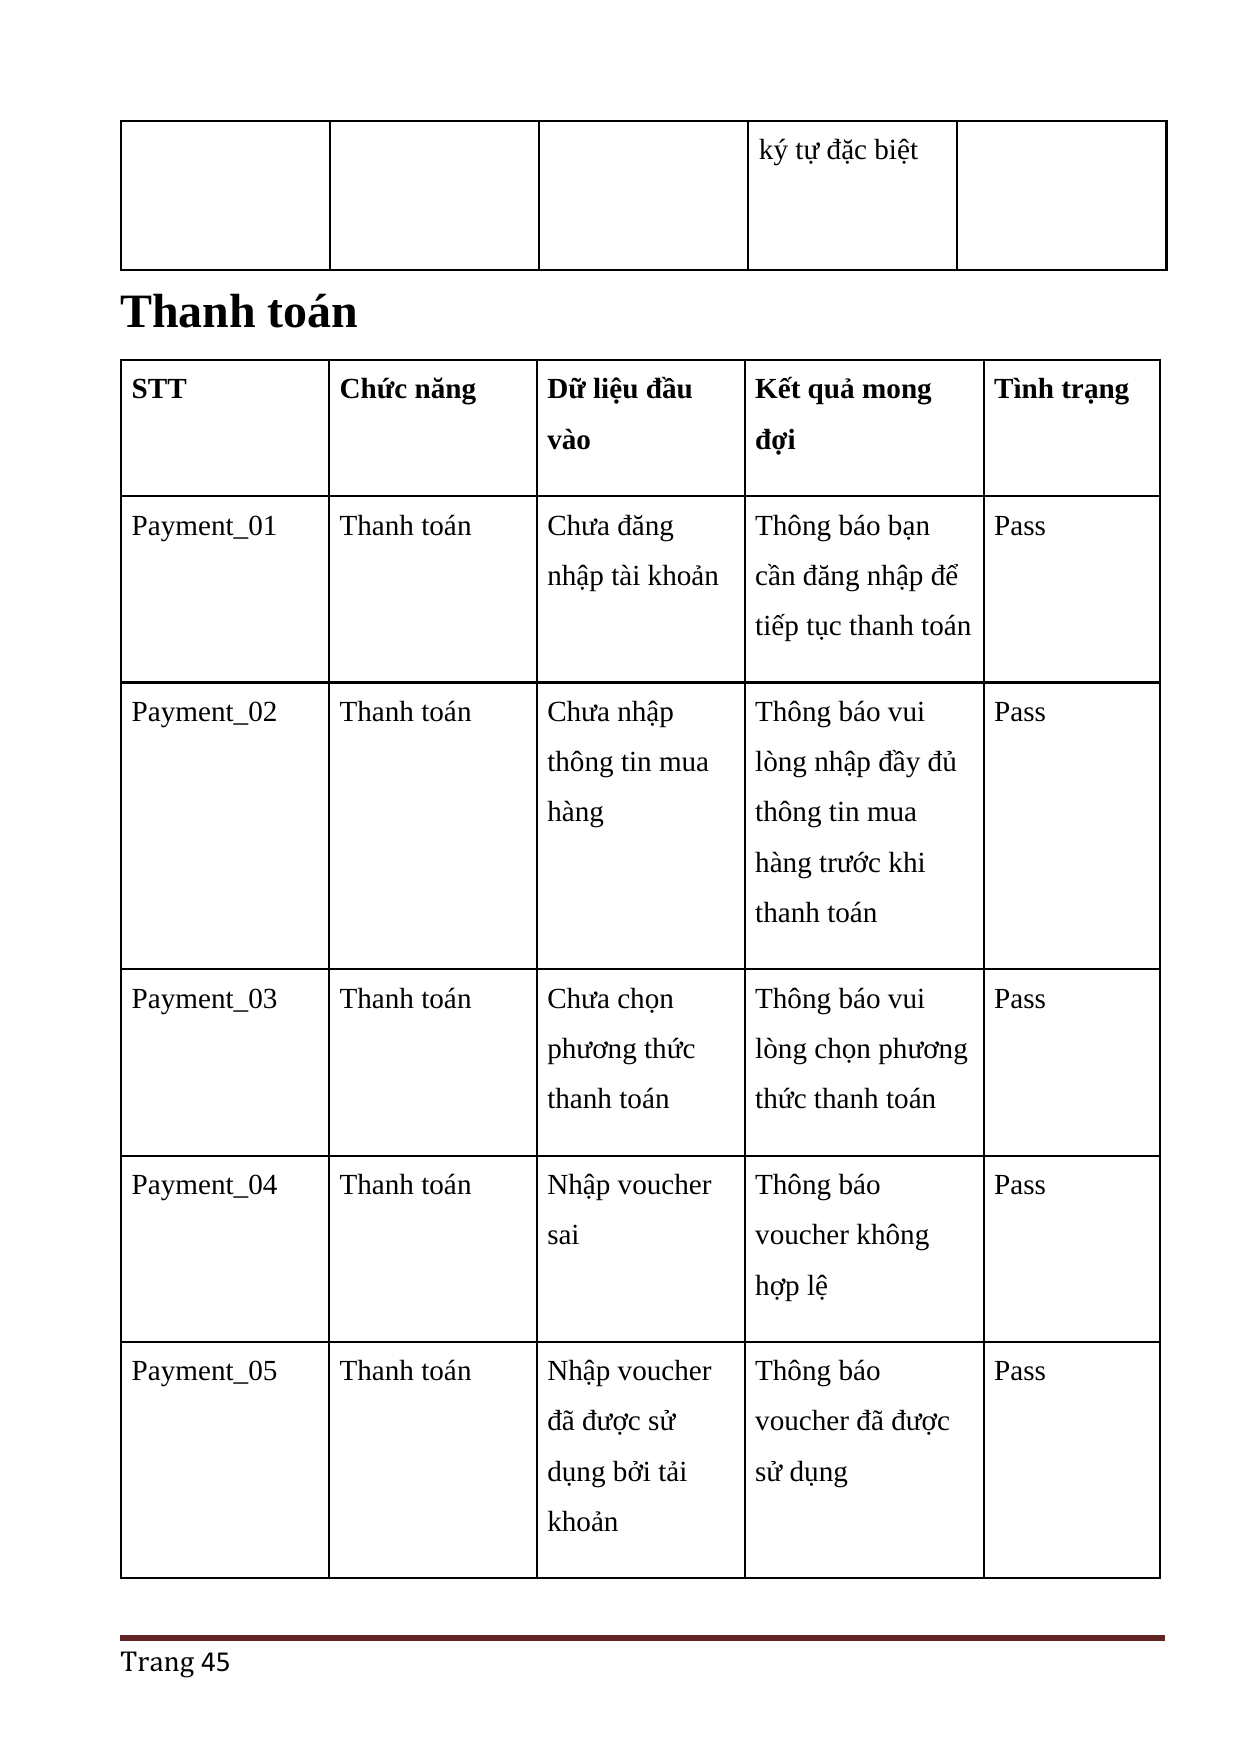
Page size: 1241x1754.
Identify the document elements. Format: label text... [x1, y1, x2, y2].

text Thanh toán [120, 283, 1165, 338]
